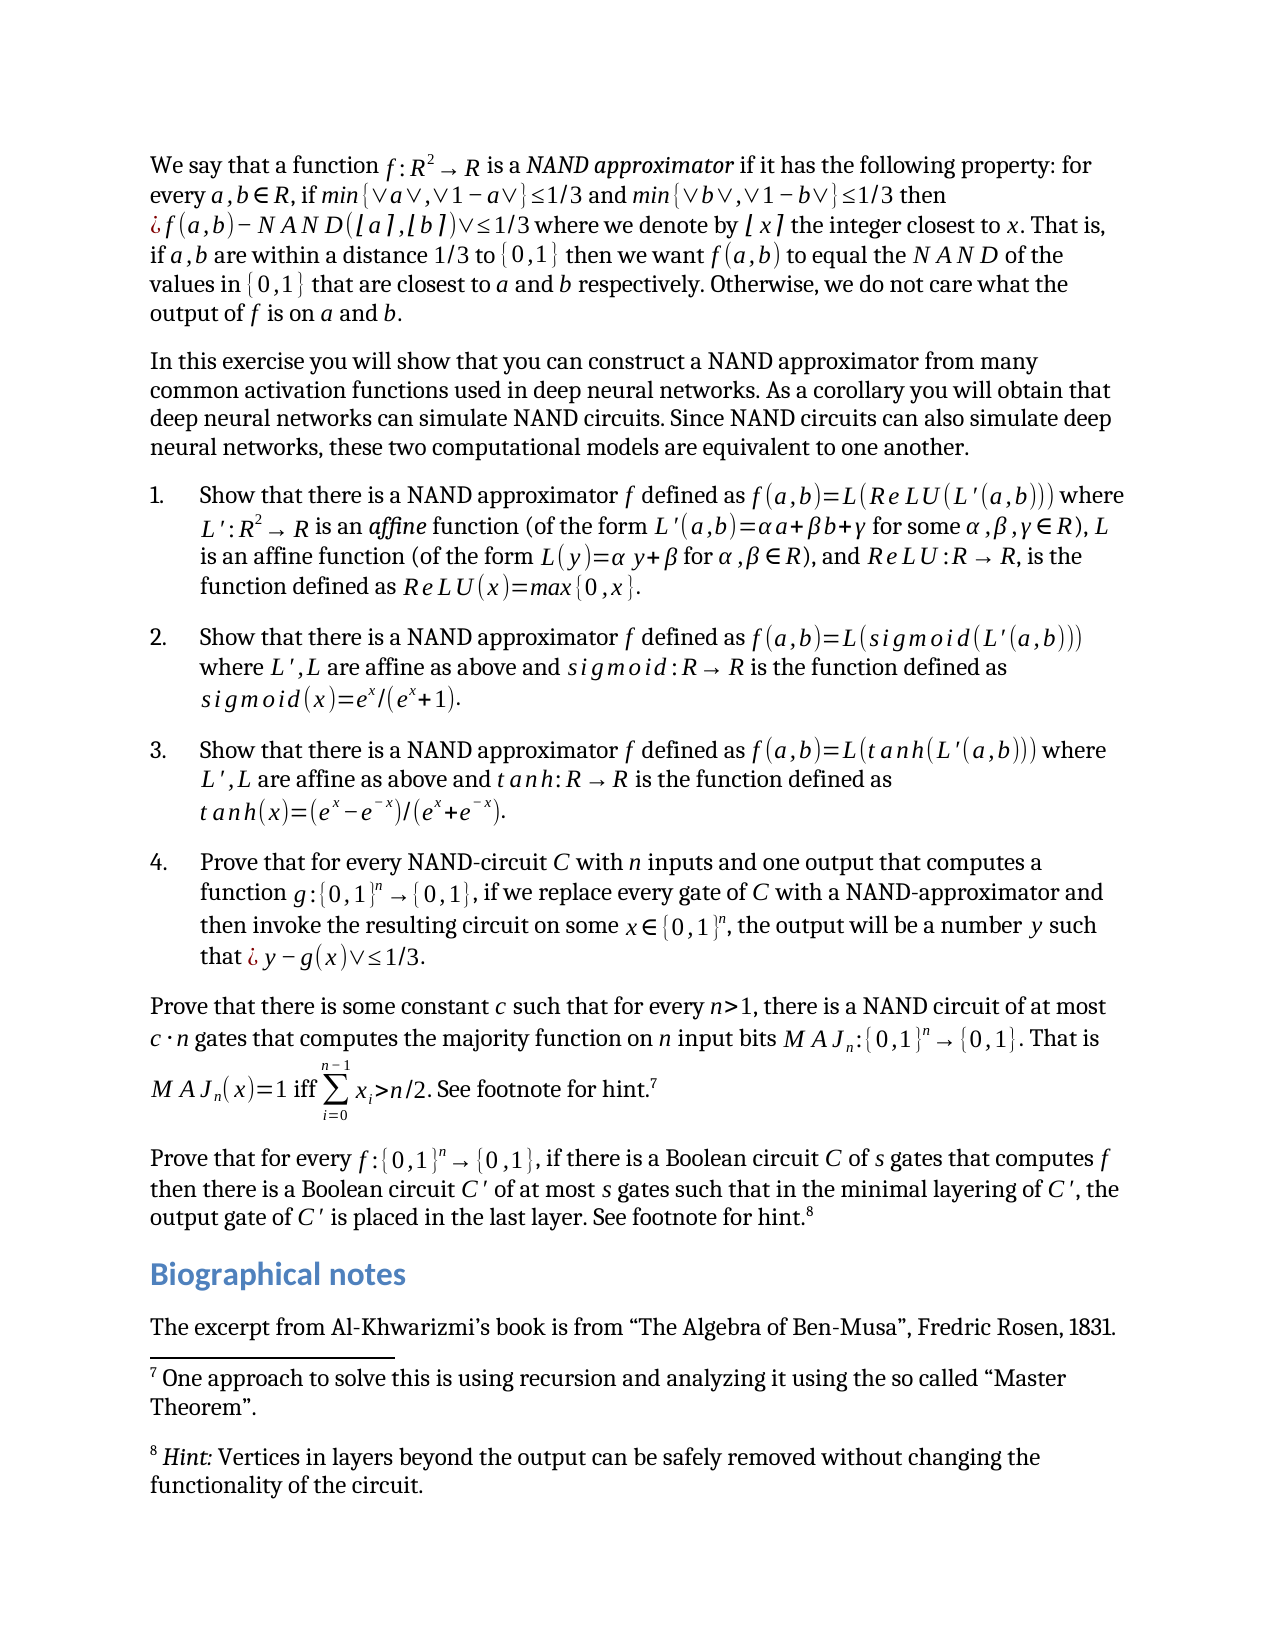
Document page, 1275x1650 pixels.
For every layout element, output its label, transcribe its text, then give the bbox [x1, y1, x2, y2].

list Prove that for every NAND-circuit with inputs and one output that computes a function , if we replace every gate of with a NAND-approximator and then invoke the resulting circuit on some , the output will be a number such that . [150, 847, 1125, 971]
subtitle Biographical notes [150, 1253, 1125, 1294]
list Show that there is a NAND approximator defined as where are affine as above and is the function defined as . [150, 622, 1125, 714]
text The excerpt from Al-Khwarizmi’s book is from “The Algebra of Ben-Musa”, Fredric Rosen, 1831. [150, 1312, 1125, 1341]
list Show that there is a NAND approximator defined as where is an affine function (of the form for some ), is an affine function (of the form for ), and , is the function defined as . [150, 481, 1125, 602]
text Prove that there is some constant such that for every , there is a NAND circuit of at most gates that computes the majority function on input bits . That is iff . See footnote for hint. [150, 992, 1125, 1123]
text Prove that for every , if there is a Boolean circuit of gates that computes then there is a Boolean circuit of at most gates such that in the minimal layering of , the output gate of is placed in the last layer. See footnote for hint. [150, 1142, 1125, 1232]
text In this exercise you will show that you can construct a NAND approximator from many common activation functions used in deep neural networks. As a corollary you will obtain that deep neural networks can simulate NAND circuits. Since NAND circuits can also simulate deep neural networks, these two computational models are equivalent to one another. [150, 347, 1125, 462]
list Show that there is a NAND approximator defined as where are affine as above and is the function defined as . [150, 735, 1125, 827]
text We say that a function is a NAND approximator if it has the following property: for every , if and then where we denote by the integer closest to . That is, if are within a distance to then we want to equal the of the values in that are closest to and respectively. Otherwise, we do not care what the output of is on and . [150, 150, 1125, 328]
